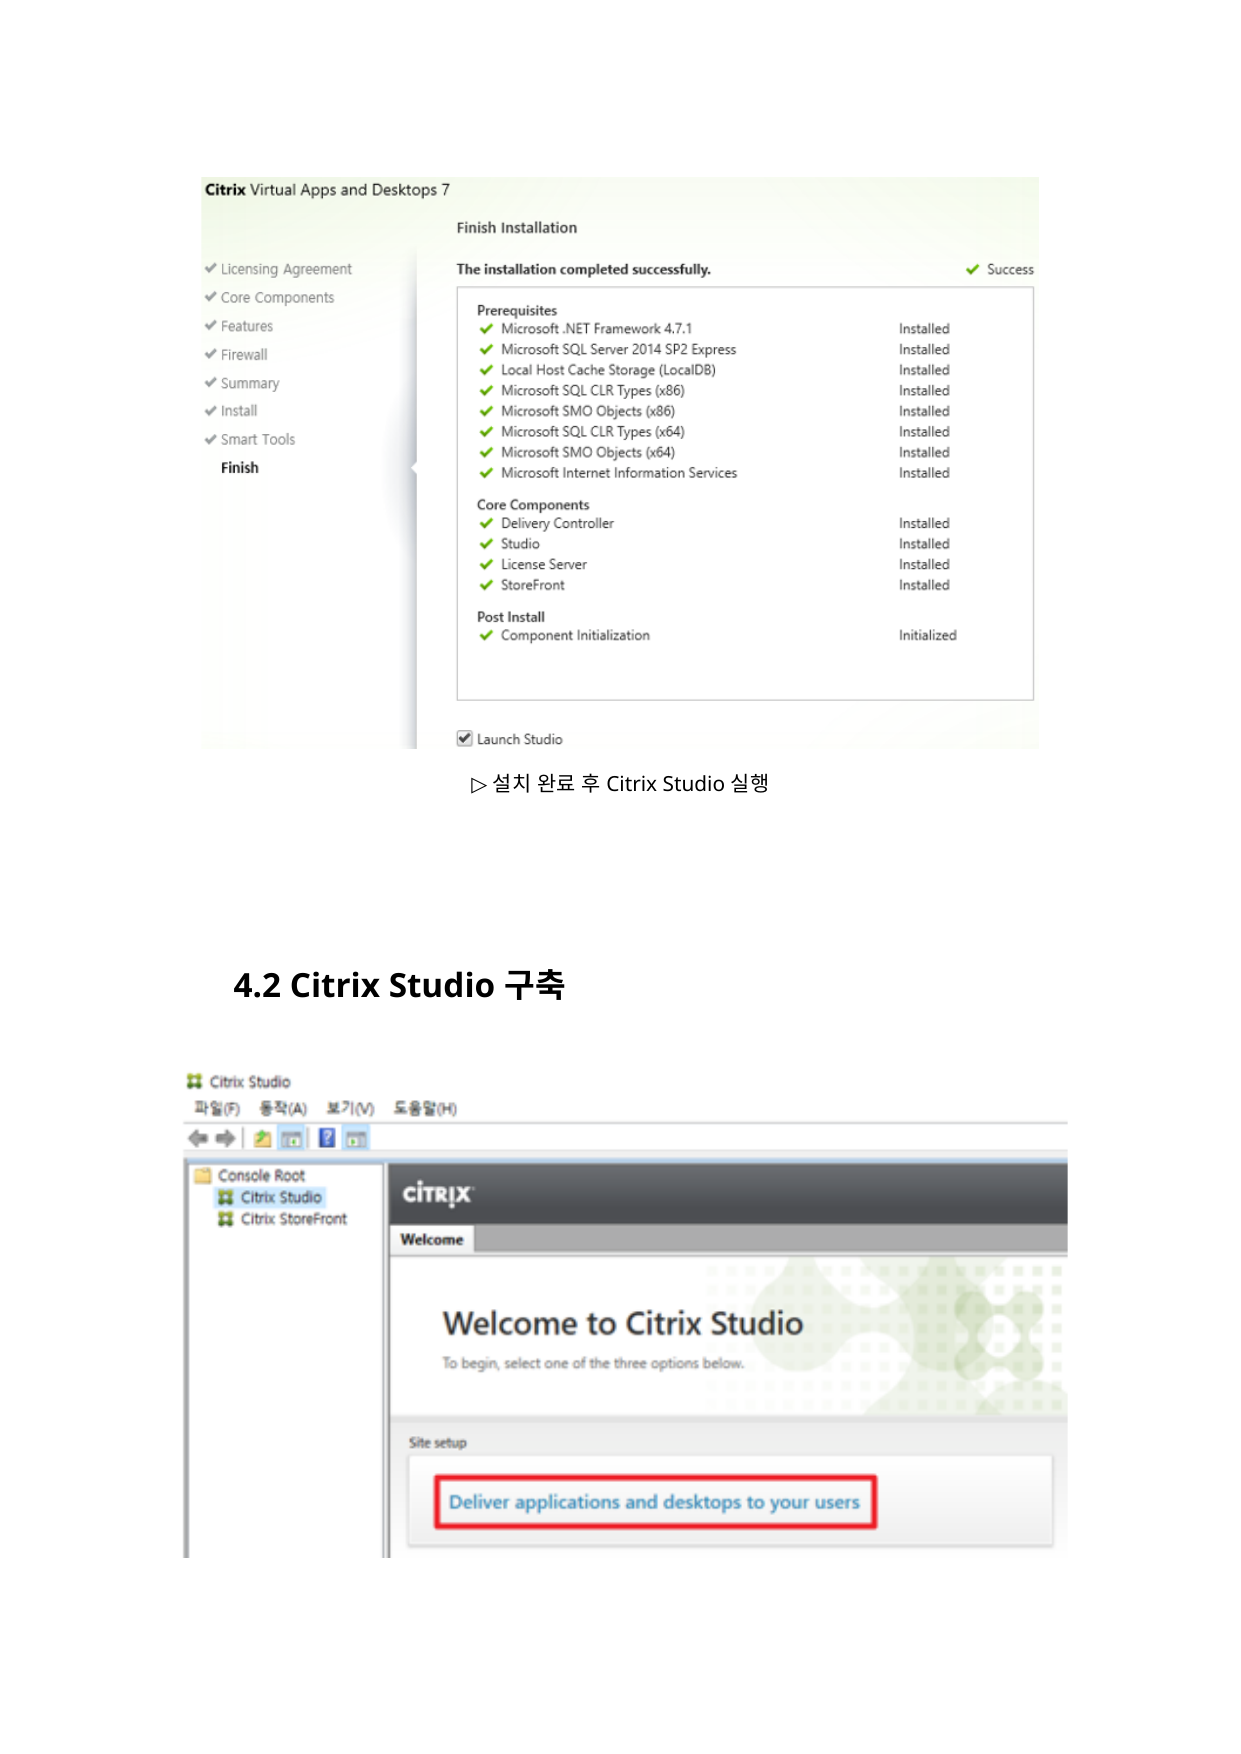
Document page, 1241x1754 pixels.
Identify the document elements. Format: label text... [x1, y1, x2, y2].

picture [172, 1064, 1068, 1558]
text ▷ 설치 완료 후 Citrix Studio 실행 [150, 767, 1090, 797]
picture [201, 177, 1039, 749]
subtitle 4.2 Citrix Studio 구축 [150, 958, 1090, 1007]
